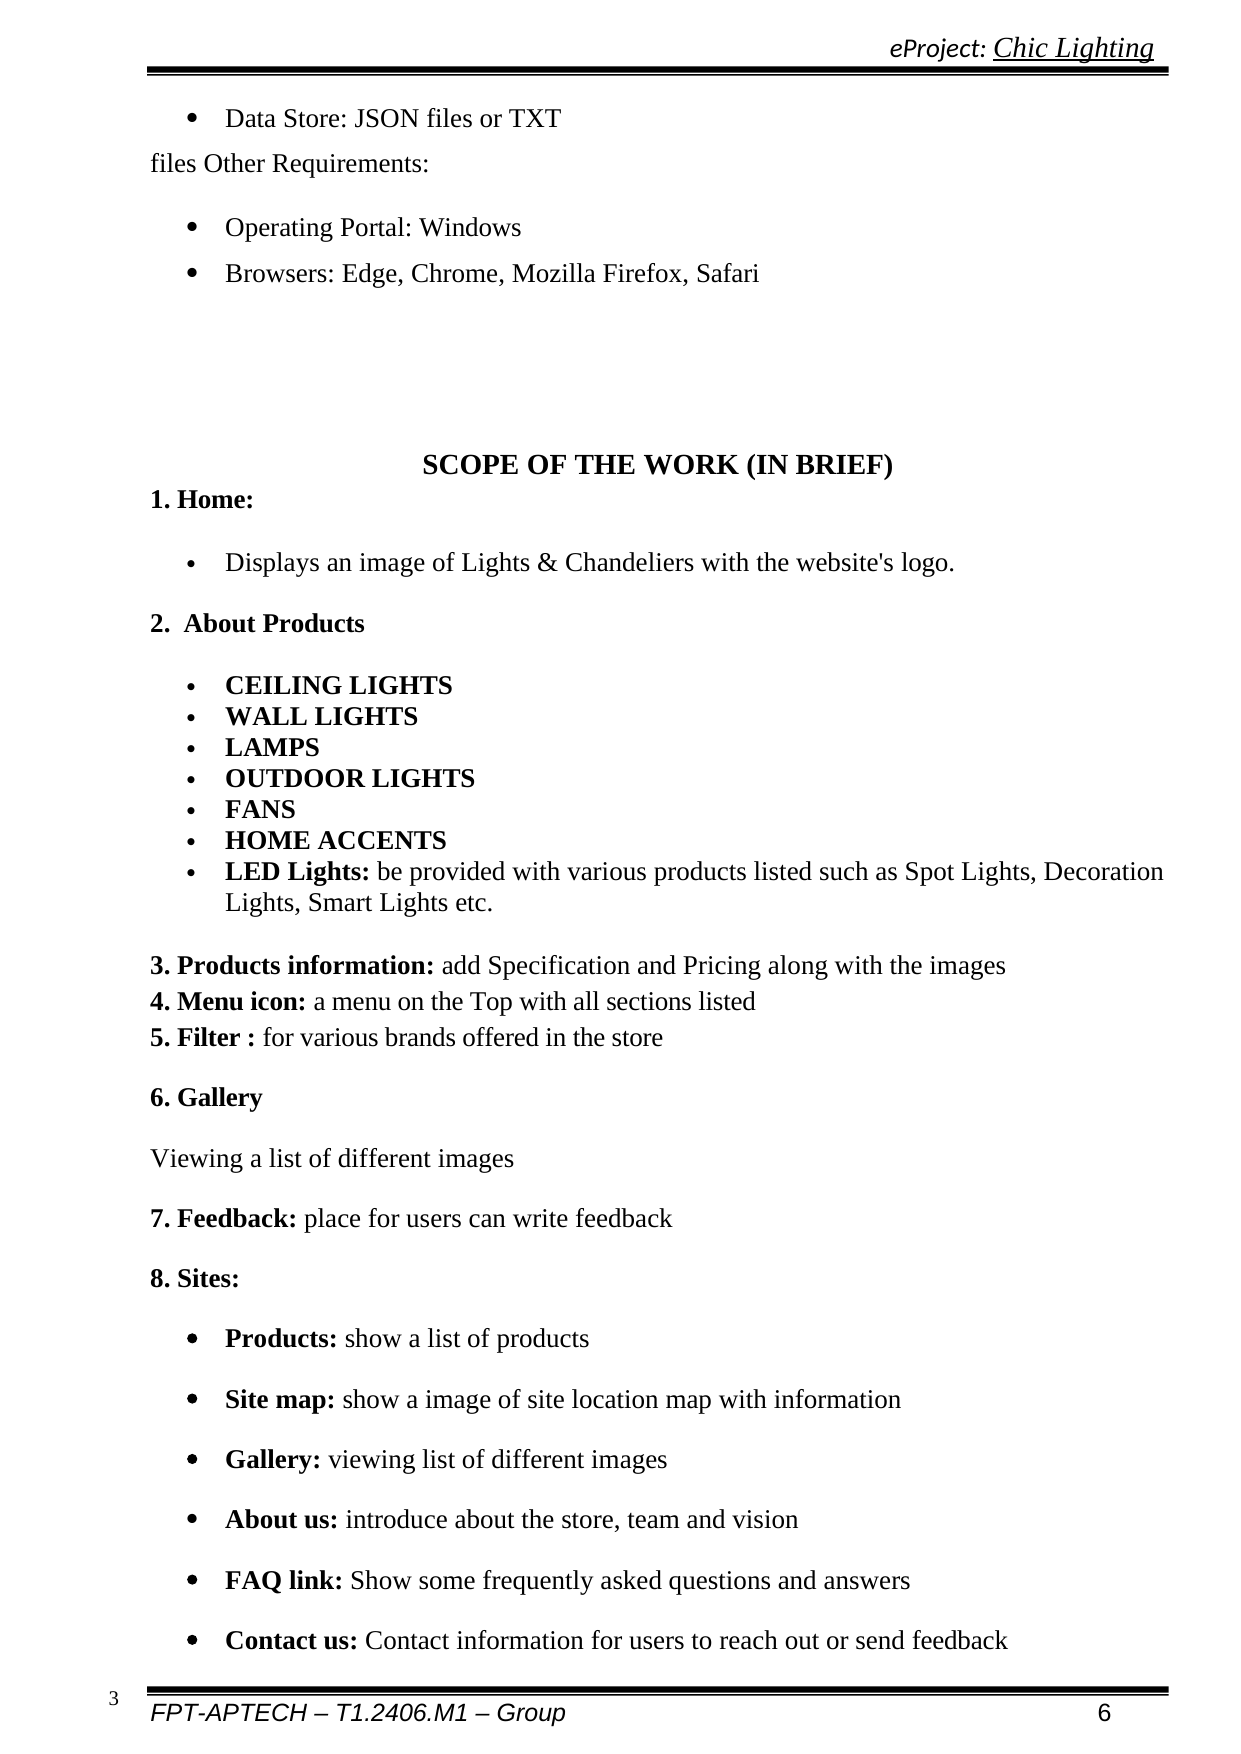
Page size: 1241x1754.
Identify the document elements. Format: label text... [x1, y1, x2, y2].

subtitle About Products [150, 607, 1226, 638]
subtitle Home: [150, 484, 1226, 515]
list Sites: [150, 1262, 1226, 1293]
list Displays an image of Lights & Chandeliers with the website's logo. [187, 546, 1226, 578]
subtitle Menu icon: a menu on the Top with all sections listed [150, 985, 1226, 1016]
list LAMPS [187, 732, 1226, 763]
list Data Store: JSON files or TXT files Other Requirements: [150, 102, 614, 179]
list Products information: add Specification and Pricing along with the images [150, 949, 1226, 980]
subtitle Filter : for various brands offered in the store [150, 1021, 1226, 1052]
list Gallery: viewing list of different images [187, 1443, 1226, 1474]
list CEILING LIGHTS [187, 670, 1226, 701]
list Operating Portal: Windows [187, 211, 1226, 242]
list WALL LIGHTS [187, 701, 1226, 732]
list FAQ link: Show some frequently asked questions and answers [187, 1564, 1226, 1595]
list Site map: show a image of site location map with information [187, 1383, 1226, 1414]
subtitle Viewing a list of different images [150, 1142, 1226, 1173]
list LED Lights: be provided with various products listed such as Spot Lights, Decoration Lights, Smart Lights etc. [187, 856, 1226, 918]
list HOME ACCENTS [187, 825, 1226, 856]
list Feedback: place for users can write feedback [150, 1202, 1226, 1233]
subtitle Gallery [150, 1082, 1226, 1113]
list OUTDOOR LIGHTS [187, 763, 1226, 794]
list FANS [187, 794, 1226, 825]
list Browsers: Edge, Chrome, Mozilla Firefox, Safari [187, 258, 1226, 289]
list About us: introduce about the store, team and vision [187, 1503, 1226, 1535]
list Contact us: Contact information for users to reach out or send feedback [187, 1624, 1226, 1655]
subtitle SCOPE OF THE WORK (IN BRIEF) [194, 447, 1121, 481]
list Products: show a list of products [187, 1322, 1226, 1354]
